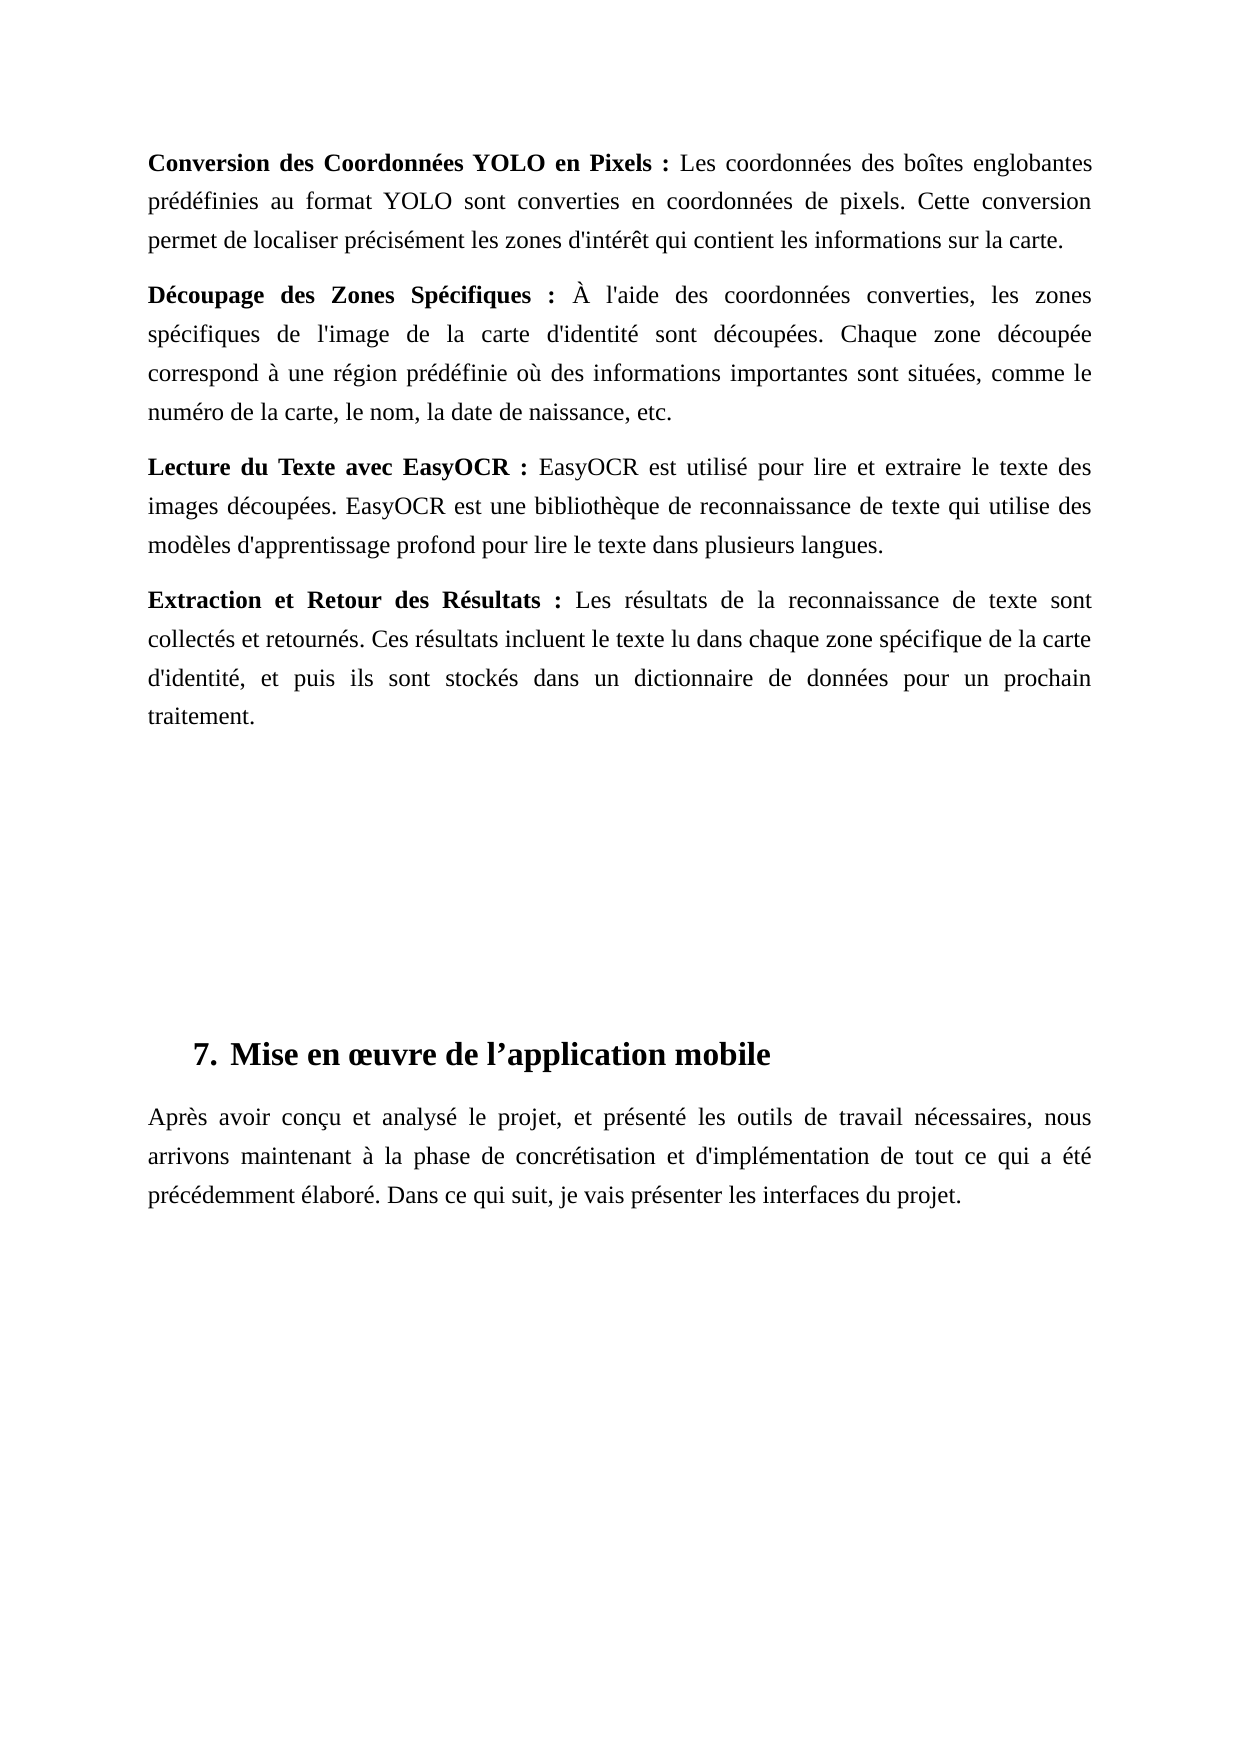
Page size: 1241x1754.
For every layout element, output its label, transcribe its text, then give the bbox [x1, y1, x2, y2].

text Découpage des Zones Spécifiques : À l'aide des coordonnées converties, les zones spécifiques de l'image de la carte d'identité sont découpées. Chaque zone découpée correspond à une région prédéfinie où des informations importantes sont situées, comme le numéro de la carte, le nom, la date de naissance, etc. [148, 281, 1093, 426]
text Après avoir conçu et analysé le projet, et présenté les outils de travail nécessaires, nous arrivons maintenant à la phase de concrétisation et d'implémentation de tout ce qui a été précédemment élaboré. Dans ce qui suit, je vais présenter les interfaces du projet. [148, 1102, 1093, 1208]
text Extraction et Retour des Résultats : Les résultats de la reconnaissance de texte sont collectés et retournés. Ces résultats incluent le texte lu dans chaque zone spécifique de la carte d'identité, et puis ils sont stockés dans un dictionnaire de données pour un prochain traitement. [148, 585, 1093, 730]
text Conversion des Coordonnées YOLO en Pixels : Les coordonnées des boîtes englobantes prédéfinies au format YOLO sont converties en coordonnées de pixels. Cette conversion permet de localiser précisément les zones d'intérêt qui contient les informations sur la carte. [148, 148, 1093, 254]
text Lecture du Texte avec EasyOCR : EasyOCR est utilisé pour lire et extraire le texte des images découpées. EasyOCR est une bibliothèque de reconnaissance de texte qui utilise des modèles d'apprentissage profond pour lire le texte dans plusieurs langues. [148, 452, 1093, 558]
subtitle Mise en œuvre de l’application mobile [193, 1034, 1093, 1072]
